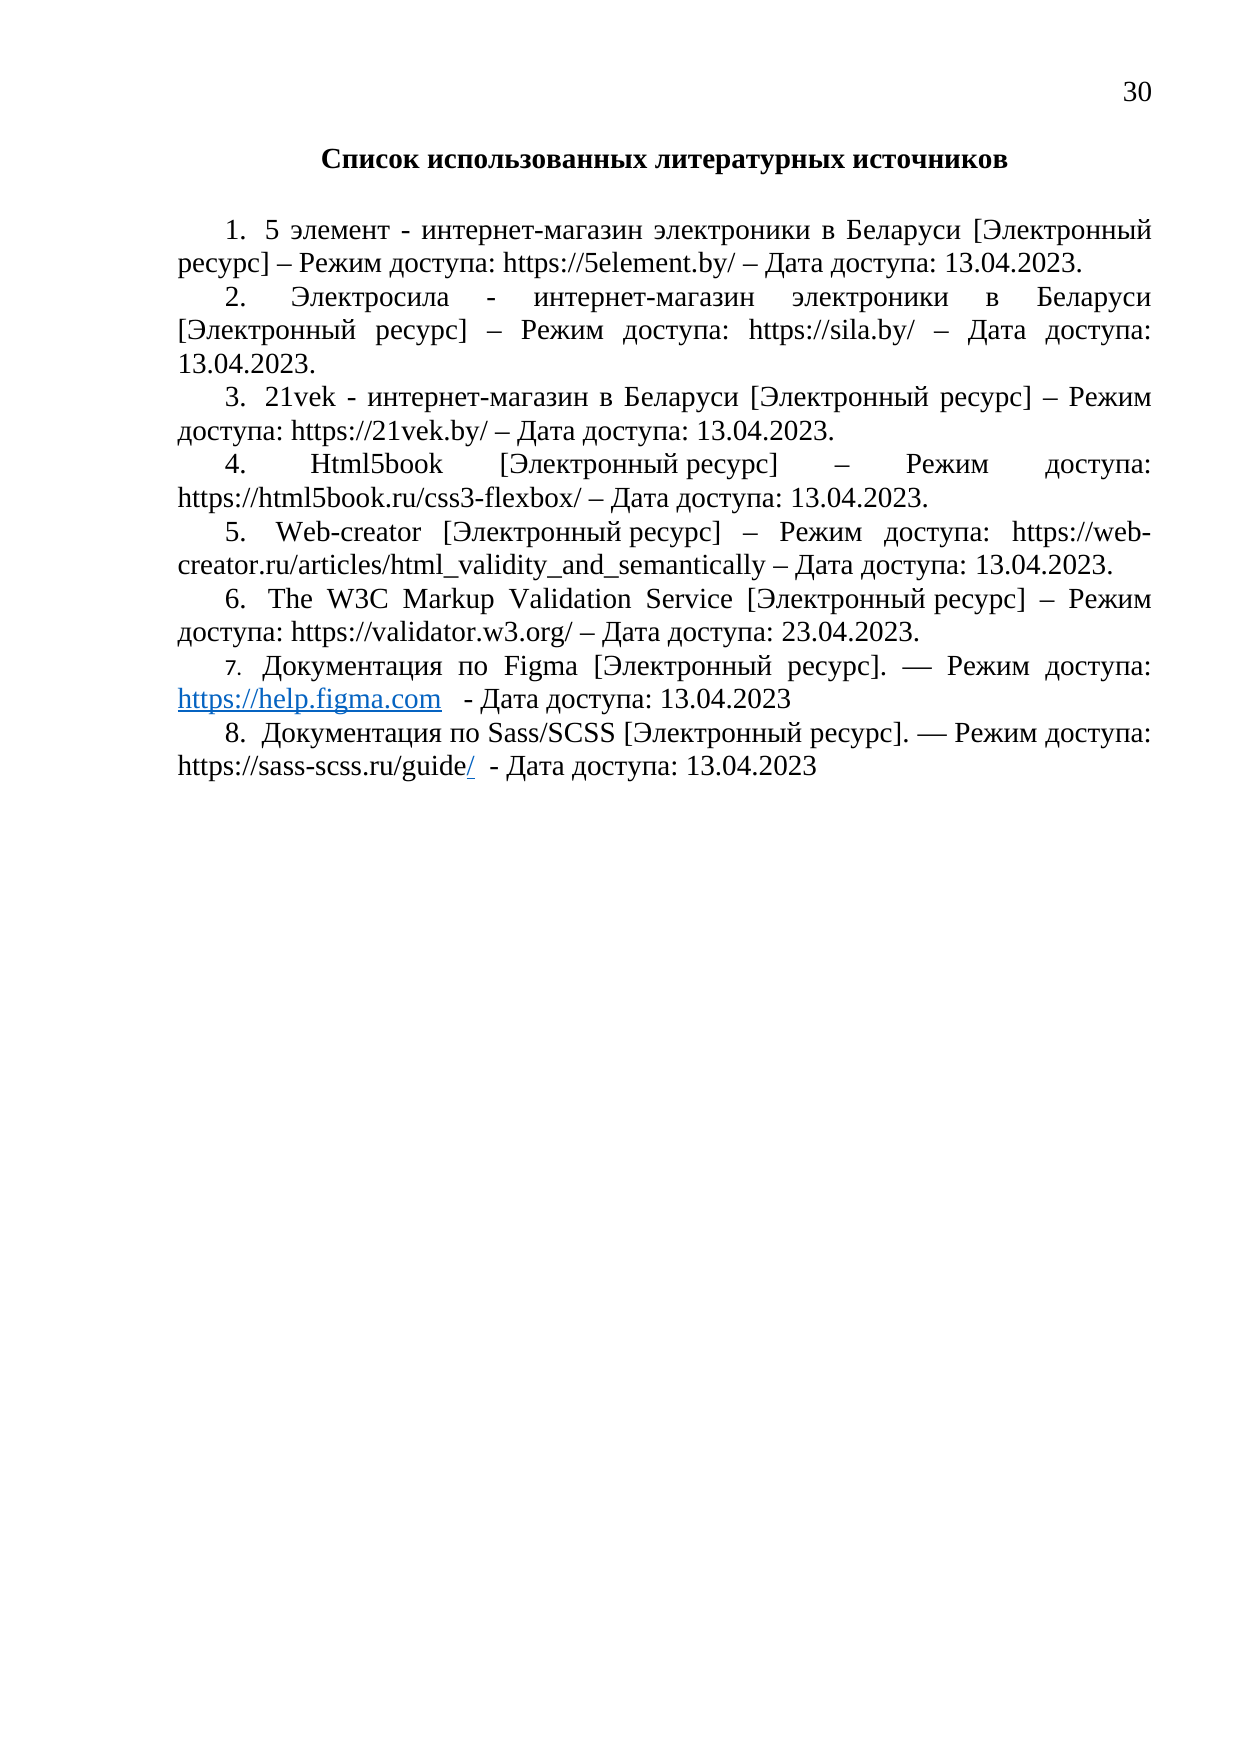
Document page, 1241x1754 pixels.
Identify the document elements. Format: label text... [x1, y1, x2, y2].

subtitle Список использованных литературных источников [177, 141, 1152, 174]
list Документация по Figma [Электронный ресурс]. — Режим доступа: https://help.figma.com - Дата доступа: 13.04.2023 [177, 648, 1152, 715]
list 5 элемент - интернет-магазин электроники в Беларуси [Электронный ресурс] – Режим доступа: https://5element.by/ – Дата доступа: 13.04.2023. [177, 212, 1152, 279]
list Web-creator [Электронный ресурс] – Режим доступа: https://web-creator.ru/articles/html_validity_and_semantically – Дата доступа: 13.04.2023. [177, 514, 1152, 581]
list Html5book [Электронный ресурс] – Режим доступа: https://html5book.ru/css3-flexbox/ – Дата доступа: 13.04.2023. [177, 447, 1152, 514]
list 21vek - интернет-магазин в Беларуси [Электронный ресурс] – Режим доступа: https://21vek.by/ – Дата доступа: 13.04.2023. [177, 379, 1152, 447]
list Электросила - интернет-магазин электроники в Беларуси [Электронный ресурс] – Режим доступа: https://sila.by/ – Дата доступа: 13.04.2023. [177, 279, 1152, 379]
list Документация по Sass/SCSS [Электронный ресурс]. — Режим доступа: https://sass-scss.ru/guide/ - Дата доступа: 13.04.2023 [177, 715, 1152, 782]
list The W3C Markup Validation Service [Электронный ресурс] – Режим доступа: https://validator.w3.org/ – Дата доступа: 23.04.2023. [177, 581, 1152, 648]
